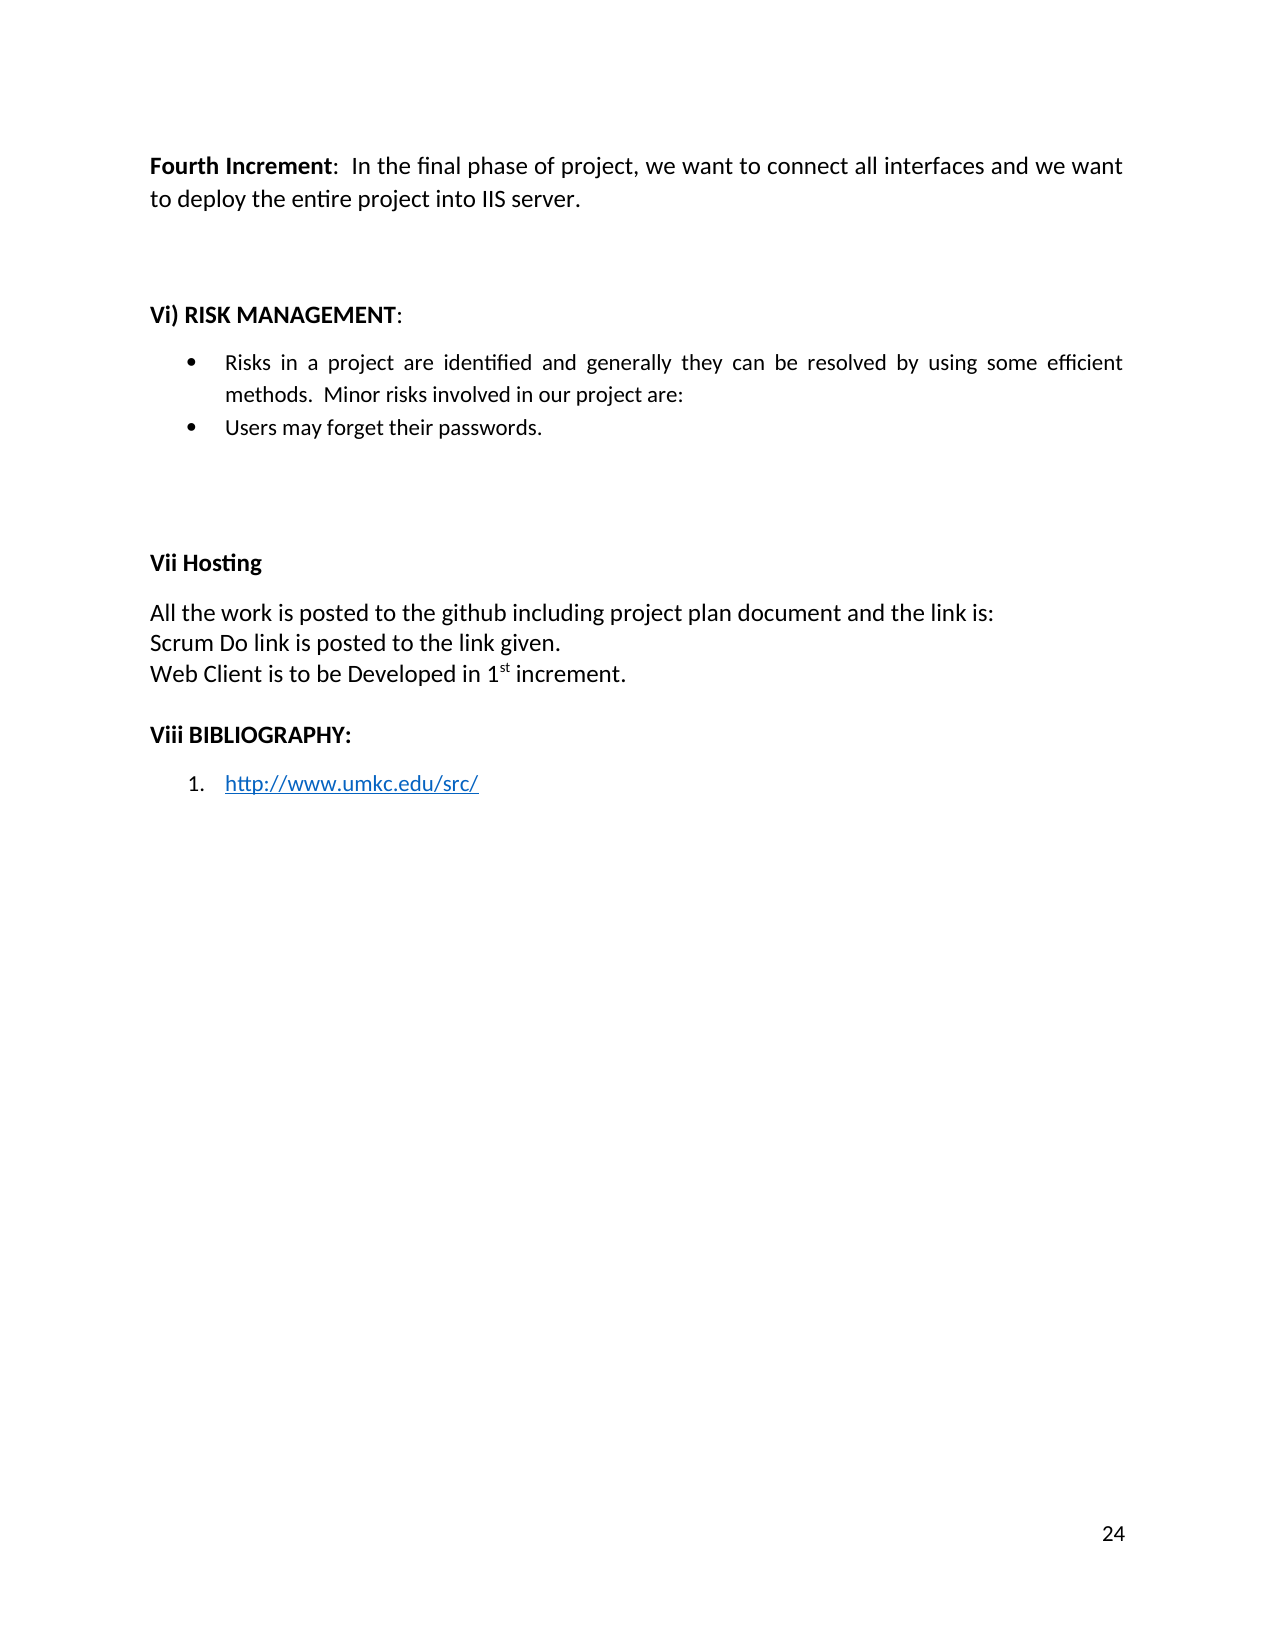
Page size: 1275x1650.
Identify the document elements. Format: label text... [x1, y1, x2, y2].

text Web Client is to be Developed in 1st increment. [150, 658, 1125, 689]
text All the work is posted to the github including project plan document and the link is: [150, 597, 1125, 628]
list Users may forget their passwords. [187, 413, 1125, 441]
list Risks in a project are identified and generally they can be resolved by using some efficient methods. Minor risks involved in our project are: [187, 348, 1125, 408]
text Fourth Increment: In the final phase of project, we want to connect all interfaces and we want to deploy the entire project into IIS server. [150, 150, 1125, 213]
text Vi) RISK MANAGEMENT: [150, 299, 1125, 329]
list http://www.umkc.edu/src/ [187, 769, 1125, 797]
text Scrum Do link is posted to the link given. [150, 628, 1125, 658]
text Viii BIBLIOGRAPHY: [150, 719, 1125, 750]
text Vii Hosting [150, 547, 1125, 578]
